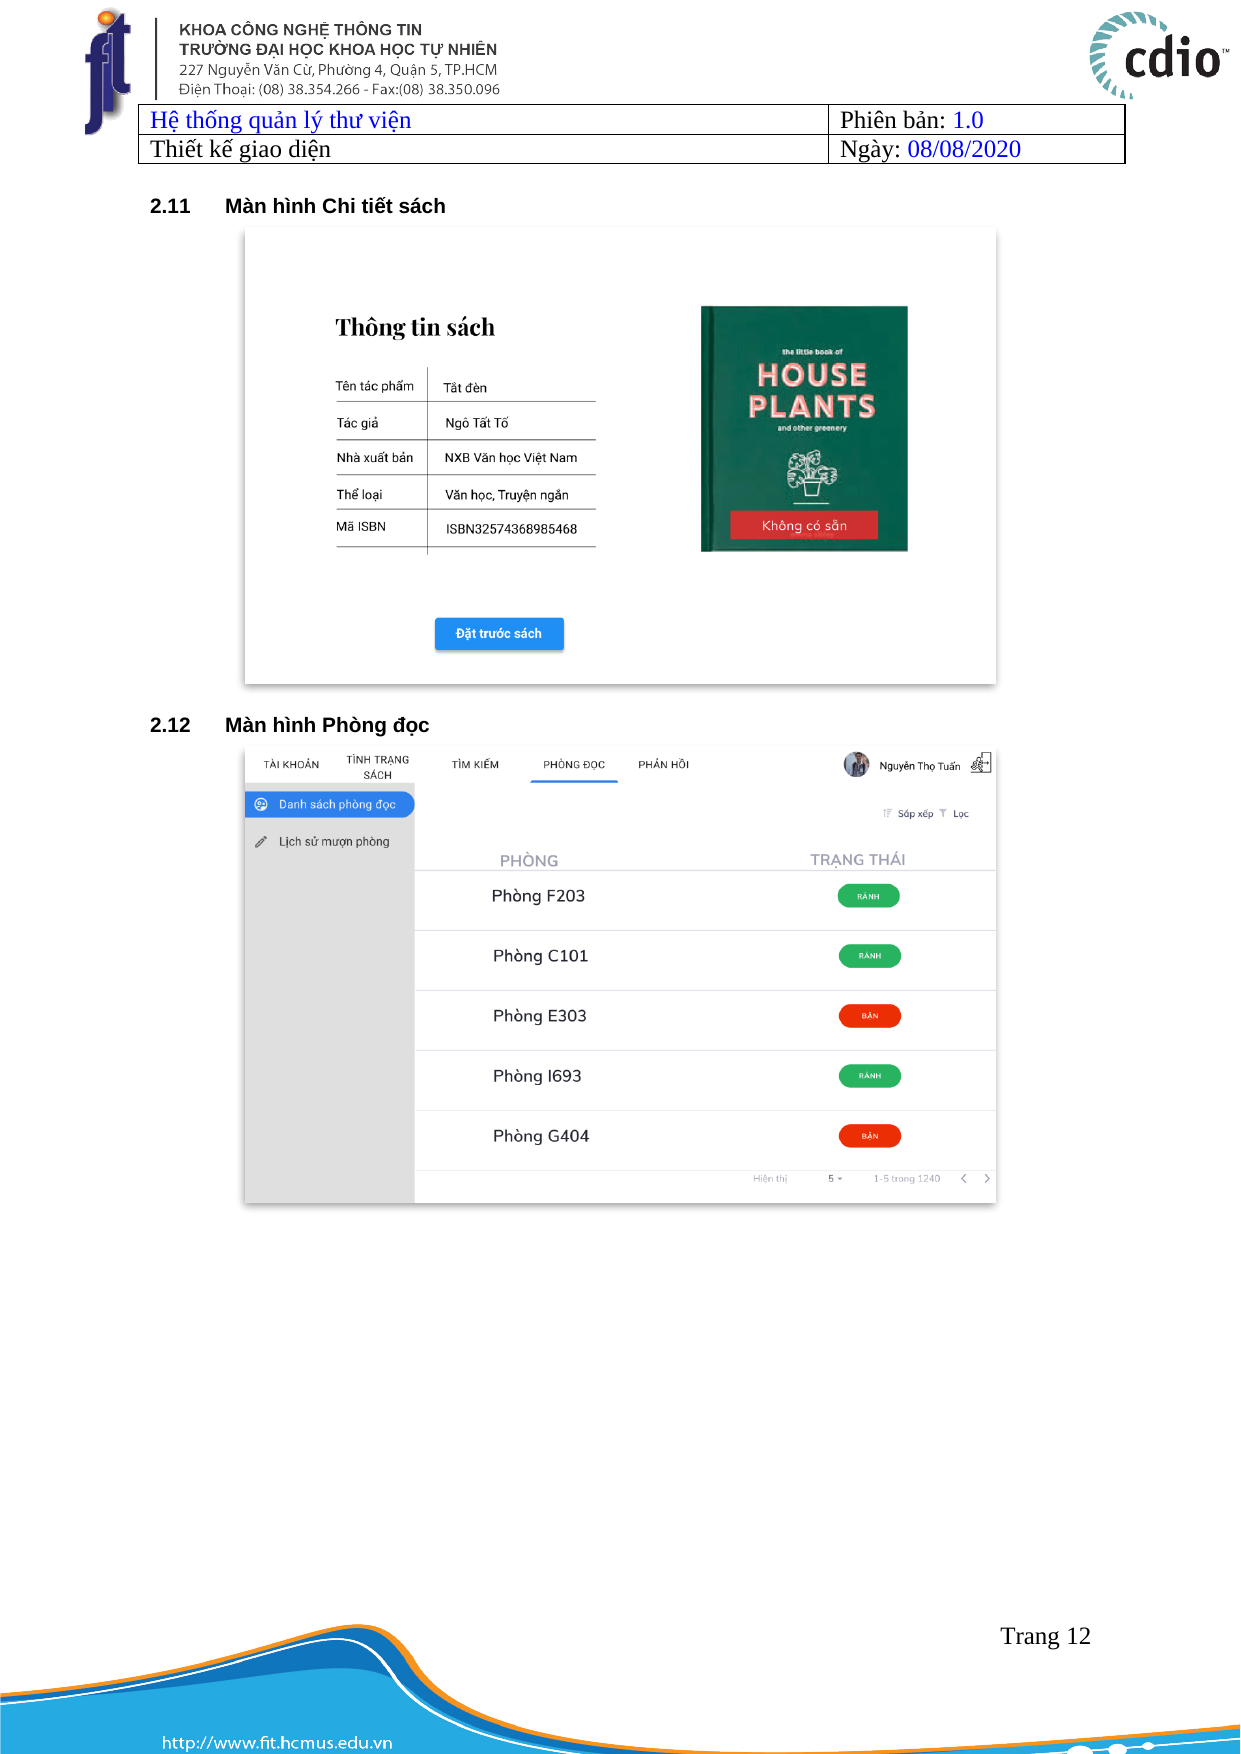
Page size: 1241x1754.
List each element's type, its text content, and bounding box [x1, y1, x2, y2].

picture [829, 105, 1124, 134]
picture [829, 135, 1124, 159]
picture [62, 0, 1241, 159]
subtitle Màn hình Chi tiết sách [150, 193, 1090, 218]
subtitle Màn hình Phòng đọc [150, 712, 1090, 737]
picture [245, 746, 996, 1203]
picture [245, 227, 996, 684]
picture [0, 1621, 1241, 1754]
picture [139, 135, 828, 159]
picture [139, 105, 828, 134]
